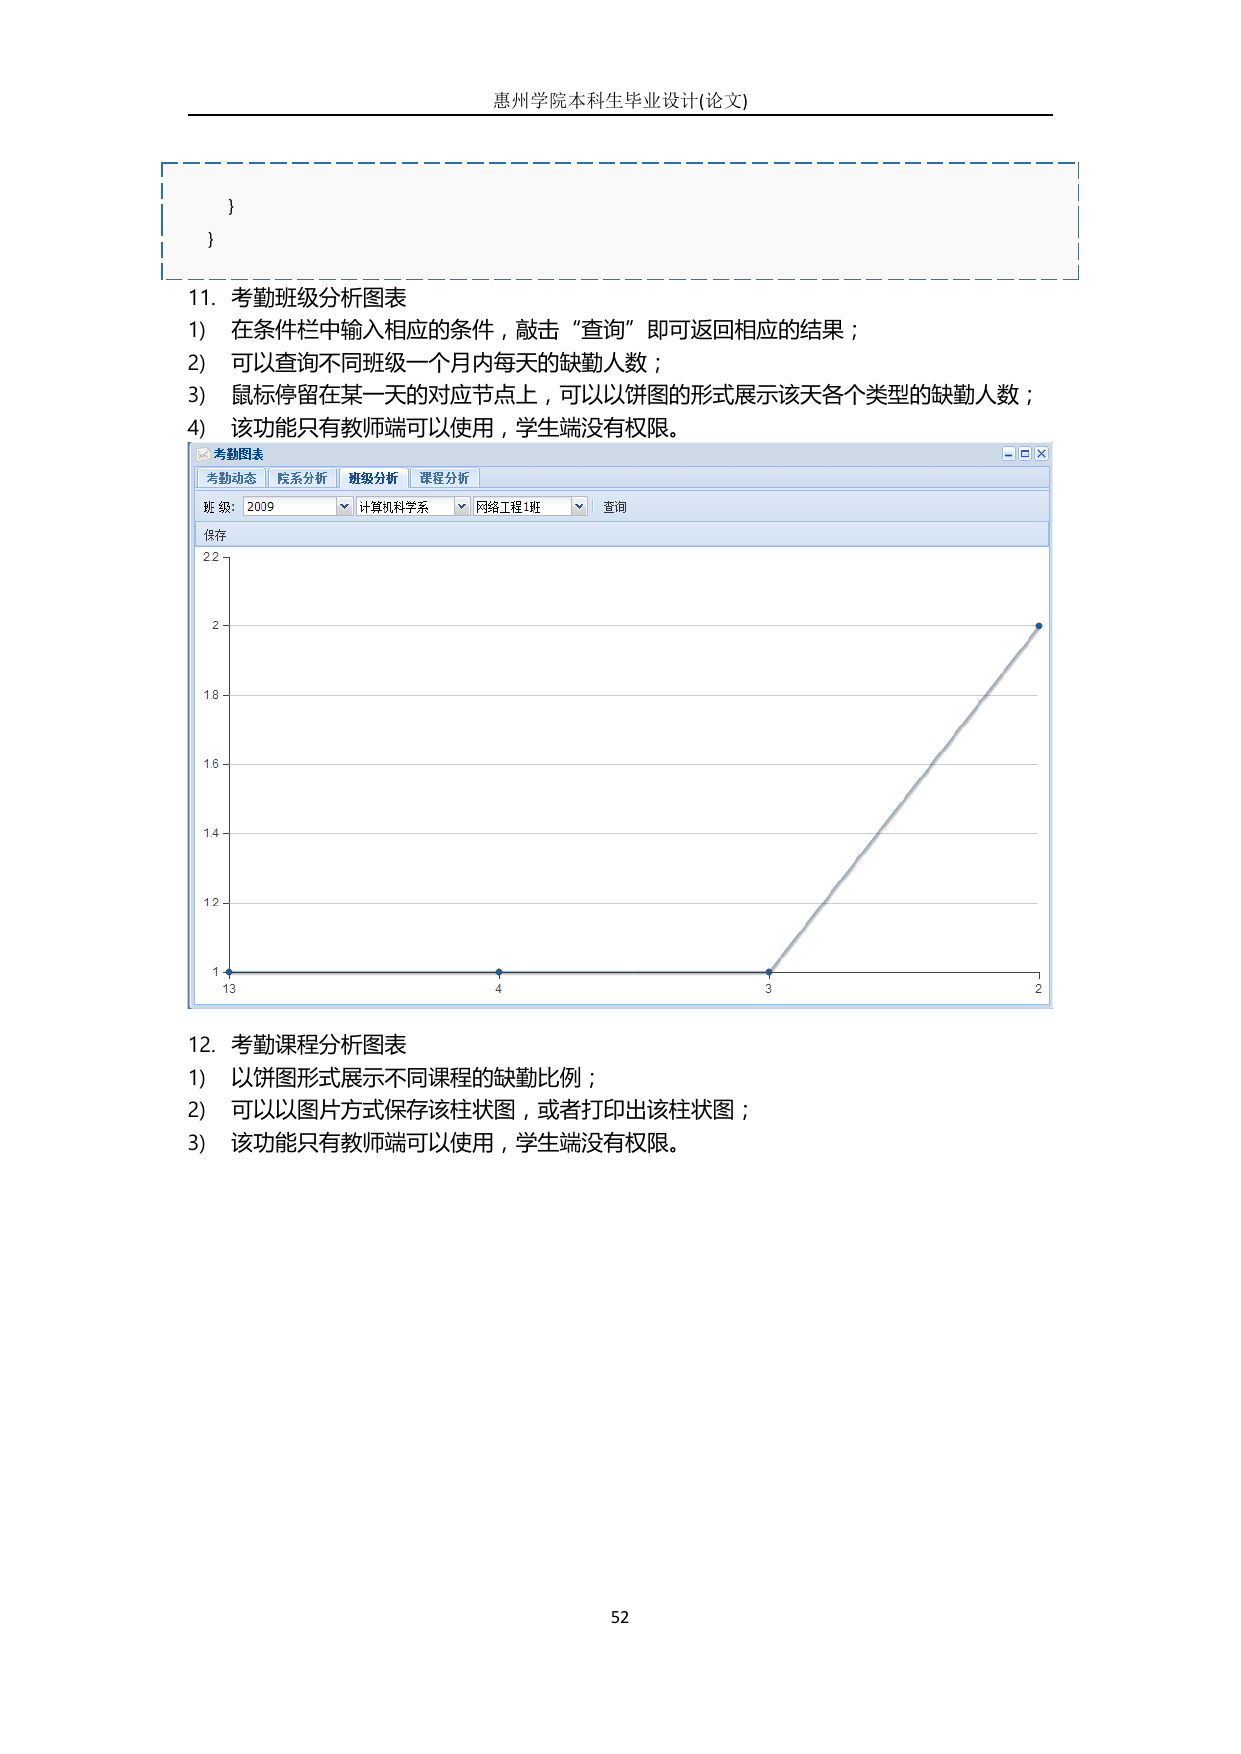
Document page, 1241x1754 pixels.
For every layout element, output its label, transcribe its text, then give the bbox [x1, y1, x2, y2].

list 鼠标停留在某一天的对应节点上，可以以饼图的形式展示该天各个类型的缺勤人数； [187, 378, 1053, 410]
list 以饼图形式展示不同课程的缺勤比例； [187, 1060, 1053, 1093]
list 考勤课程分析图表 [187, 1028, 1053, 1060]
list 在条件栏中输入相应的条件，敲击“查询”即可返回相应的结果； [187, 313, 1053, 345]
list 可以查询不同班级一个月内每天的缺勤人数； [187, 345, 1053, 378]
picture [187, 442, 1053, 1009]
list 考勤班级分析图表 [187, 280, 1053, 313]
text } [161, 194, 1079, 280]
text } [161, 162, 1079, 194]
list 该功能只有教师端可以使用，学生端没有权限。 [187, 1125, 1053, 1158]
list 可以以图片方式保存该柱状图，或者打印出该柱状图； [187, 1093, 1053, 1125]
list 该功能只有教师端可以使用，学生端没有权限。 [187, 410, 1053, 442]
